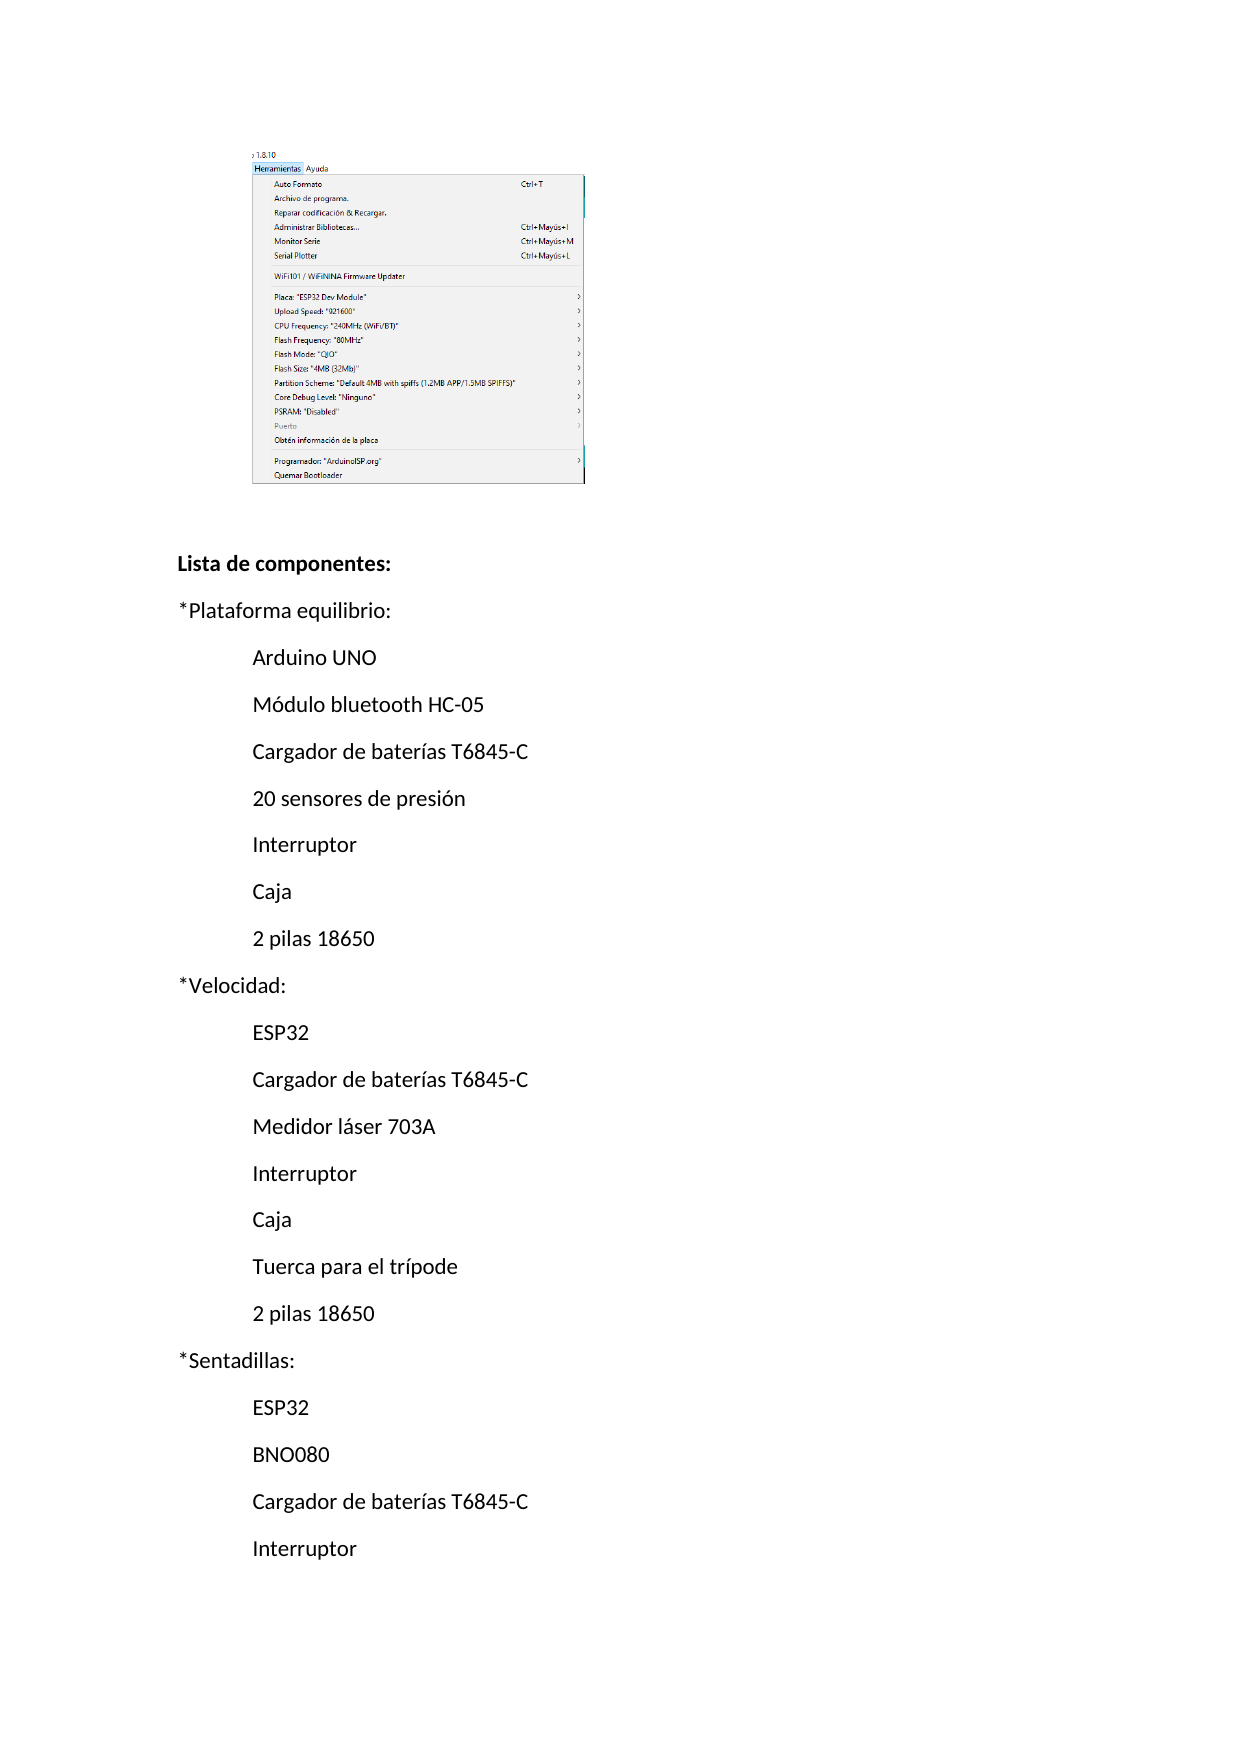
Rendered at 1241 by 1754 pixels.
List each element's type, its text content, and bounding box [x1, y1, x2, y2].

text *Plataforma equilibrio: [177, 596, 1063, 624]
text *Sentadillas: [177, 1346, 1063, 1374]
text 2 pilas 18650 [252, 1299, 1063, 1327]
text Arduino UNO [252, 643, 1063, 671]
text Cargador de baterías T6845-C [252, 1065, 1063, 1093]
text Caja [252, 1206, 1063, 1233]
text Módulo bluetooth HC-05 [252, 690, 1063, 718]
text Interruptor [252, 1534, 1063, 1562]
picture [252, 147, 585, 484]
text Lista de componentes: [177, 549, 1063, 577]
text Tuerca para el trípode [252, 1252, 1063, 1280]
text 20 sensores de presión [252, 784, 1063, 812]
text Interruptor [252, 831, 1063, 858]
text Caja [252, 877, 1063, 905]
text ESP32 [252, 1018, 1063, 1046]
text *Velocidad: [177, 971, 1063, 999]
text Cargador de baterías T6845-C [252, 737, 1063, 765]
text Cargador de baterías T6845-C [252, 1487, 1063, 1515]
text BNO080 [252, 1440, 1063, 1468]
text ESP32 [252, 1393, 1063, 1421]
text 2 pilas 18650 [252, 924, 1063, 952]
text Interruptor [252, 1159, 1063, 1187]
text Medidor láser 703A [252, 1112, 1063, 1140]
